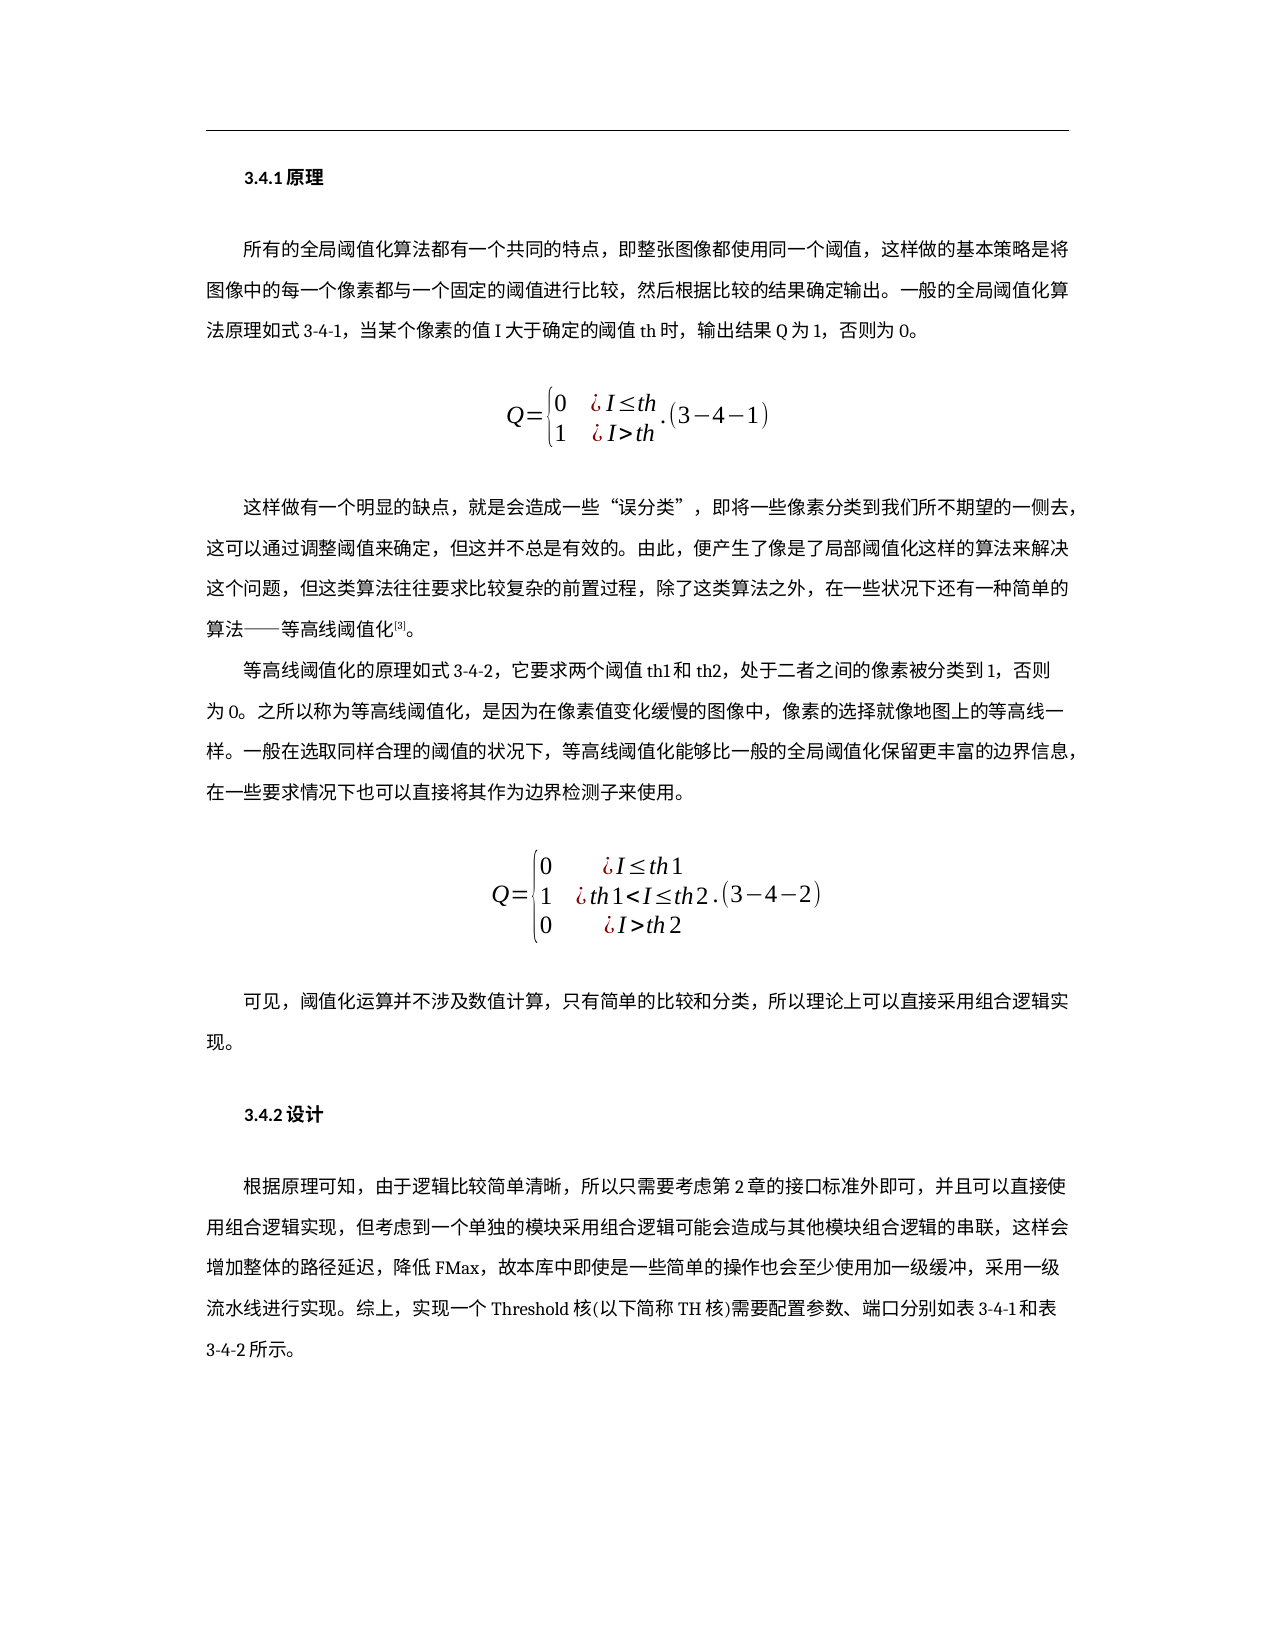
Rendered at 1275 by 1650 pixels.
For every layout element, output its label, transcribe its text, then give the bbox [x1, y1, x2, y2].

text 可见，阈值化运算并不涉及数值计算，只有简单的比较和分类，所以理论上可以直接采用组合逻辑实现。 [206, 987, 1069, 1055]
subtitle 3.4.2 设计 [206, 1099, 1069, 1127]
text 所有的全局阈值化算法都有一个共同的特点，即整张图像都使用同一个阈值，这样做的基本策略是将图像中的每一个像素都与一个固定的阈值进行比较，然后根据比较的结果确定输出。一般的全局阈值化算法原理如式3-4-1，当某个像素的值I大于确定的阈值th时，输出结果Q为1，否则为0。 [206, 235, 1069, 376]
text 这样做有一个明显的缺点，就是会造成一些“误分类”，即将一些像素分类到我们所不期望的一侧去，这可以通过调整阈值来确定，但这并不总是有效的。由此，便产生了像是了局部阈值化这样的算法来解决这个问题，但这类算法往往要求比较复杂的前置过程，除了这类算法之外，在一些状况下还有一种简单的算法——等高线阈值化[3]。 [206, 493, 1069, 642]
text 根据原理可知，由于逻辑比较简单清晰，所以只需要考虑第2章的接口标准外即可，并且可以直接使用组合逻辑实现，但考虑到一个单独的模块采用组合逻辑可能会造成与其他模块组合逻辑的串联，这样会增加整体的路径延迟，降低FMax，故本库中即使是一些简单的操作也会至少使用加一级缓冲，采用一级流水线进行实现。综上，实现一个Threshold核(以下简称TH核)需要配置参数、端口分别如表3-4-1和表3-4-2所示。 [206, 1172, 1069, 1362]
subtitle 3.4.1 原理 [206, 163, 1069, 190]
text 等高线阈值化的原理如式3-4-2，它要求两个阈值th1和th2，处于二者之间的像素被分类到1，否则为0。之所以称为等高线阈值化，是因为在像素值变化缓慢的图像中，像素的选择就像地图上的等高线一样。一般在选取同样合理的阈值的状况下，等高线阈值化能够比一般的全局阈值化保留更丰富的边界信息，在一些要求情况下也可以直接将其作为边界检测子来使用。 [206, 656, 1069, 837]
